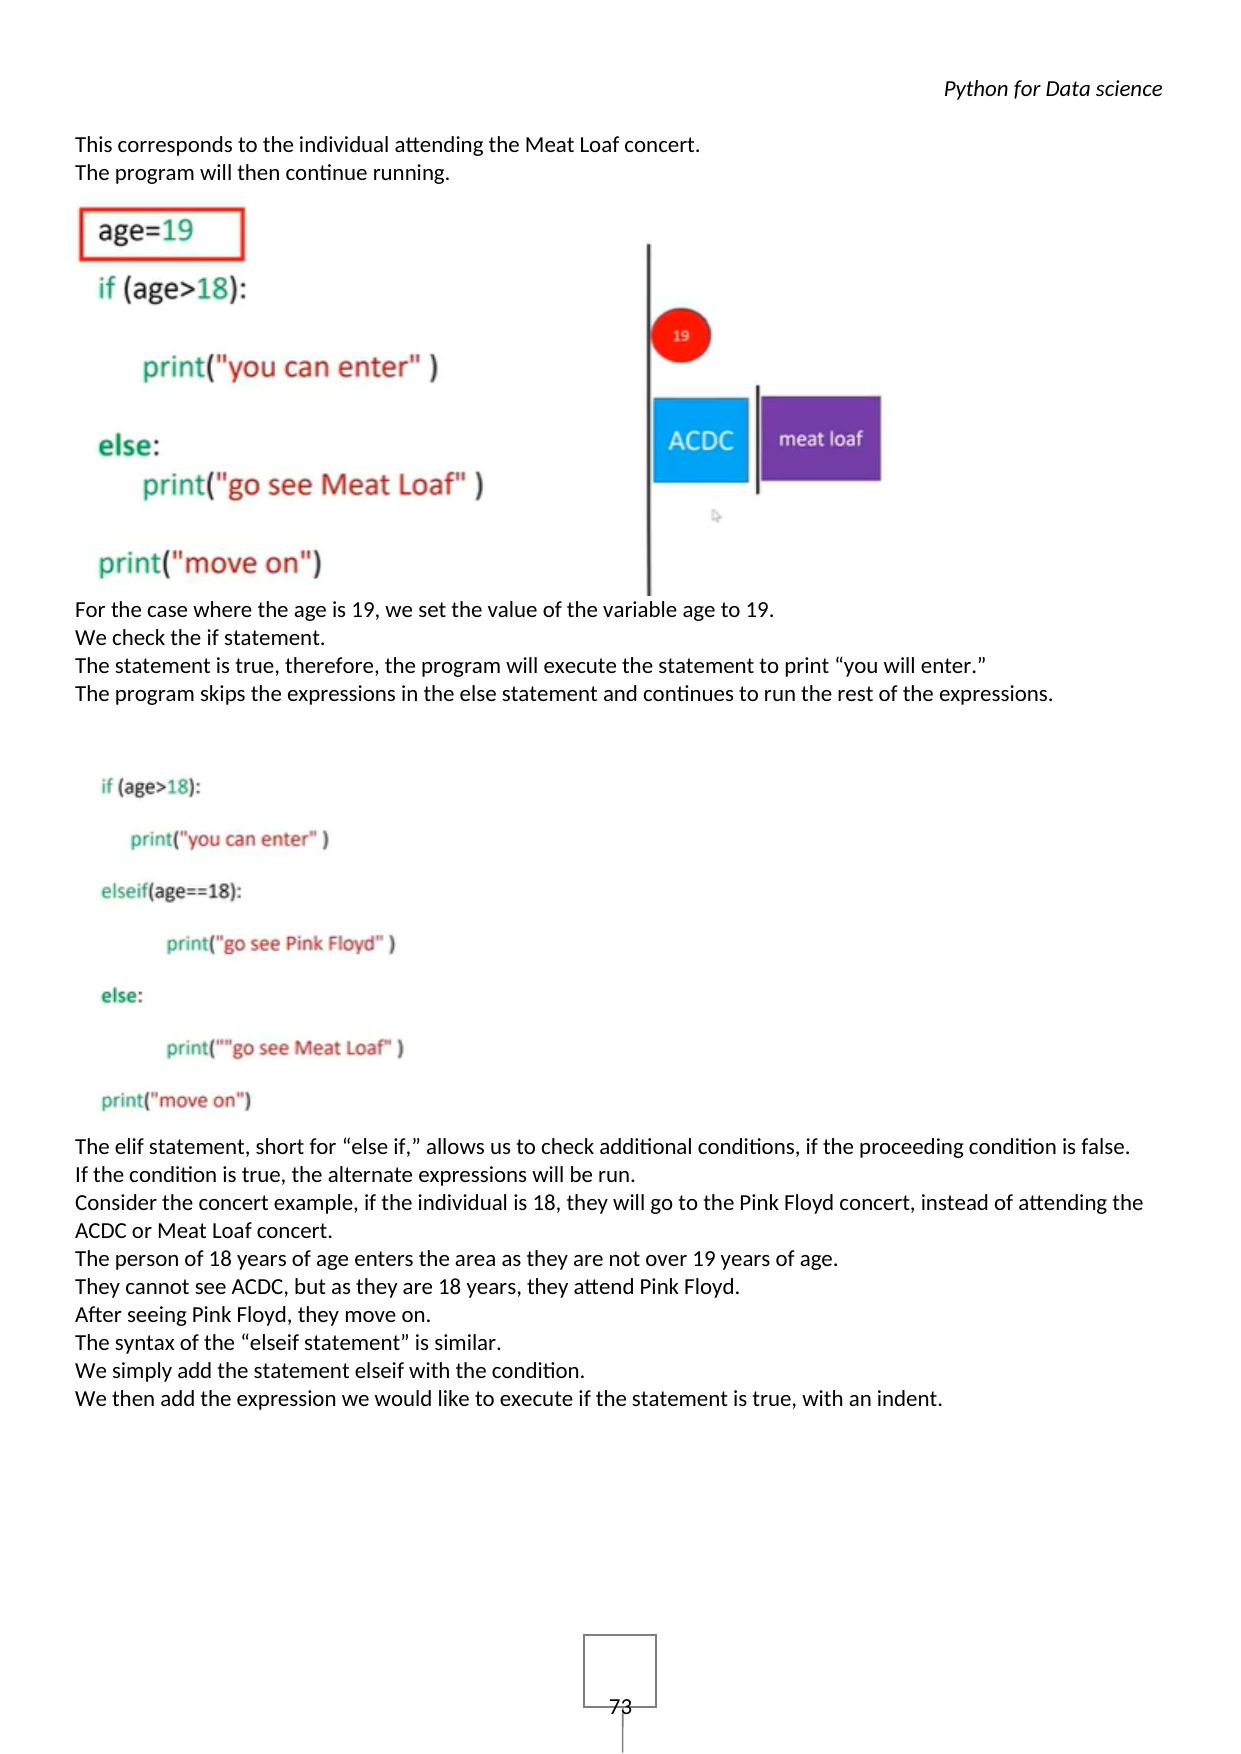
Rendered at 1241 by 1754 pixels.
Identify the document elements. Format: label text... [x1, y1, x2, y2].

text After seeing Pink Floyd, they move on. [75, 1300, 1165, 1328]
text This corresponds to the individual attending the Meat Loaf concert. [75, 130, 1165, 158]
text We simply add the statement elseif with the condition. [75, 1356, 1165, 1384]
text The syntax of the “elseif statement” is similar. [75, 1328, 1165, 1356]
text We check the if statement. [75, 623, 1165, 651]
text Consider the concert example, if the individual is 18, they will go to the Pink Floyd concert, instead of attending the ACDC or Meat Loaf concert. [75, 1188, 1165, 1244]
text For the case where the age is 19, we set the value of the variable age to 19. [75, 595, 1165, 623]
text They cannot see ACDC, but as they are 18 years, they attend Pink Floyd. [75, 1272, 1165, 1300]
text If the condition is true, the alternate expressions will be run. [75, 1160, 1165, 1188]
text The program will then continue running. [75, 158, 1165, 186]
picture [75, 185, 891, 596]
text The program skips the expressions in the else statement and continues to run the rest of the expressions. [75, 679, 1165, 707]
text We then add the expression we would like to execute if the statement is true, with an indent. [75, 1384, 1165, 1412]
text The elif statement, short for “else if,” allows us to check additional conditions, if the proceeding condition is false. [75, 1132, 1165, 1160]
text The statement is true, therefore, the program will execute the statement to print “you will enter.” [75, 651, 1165, 679]
picture [75, 735, 489, 1133]
text The person of 18 years of age enters the area as they are not over 19 years of age. [75, 1244, 1165, 1272]
